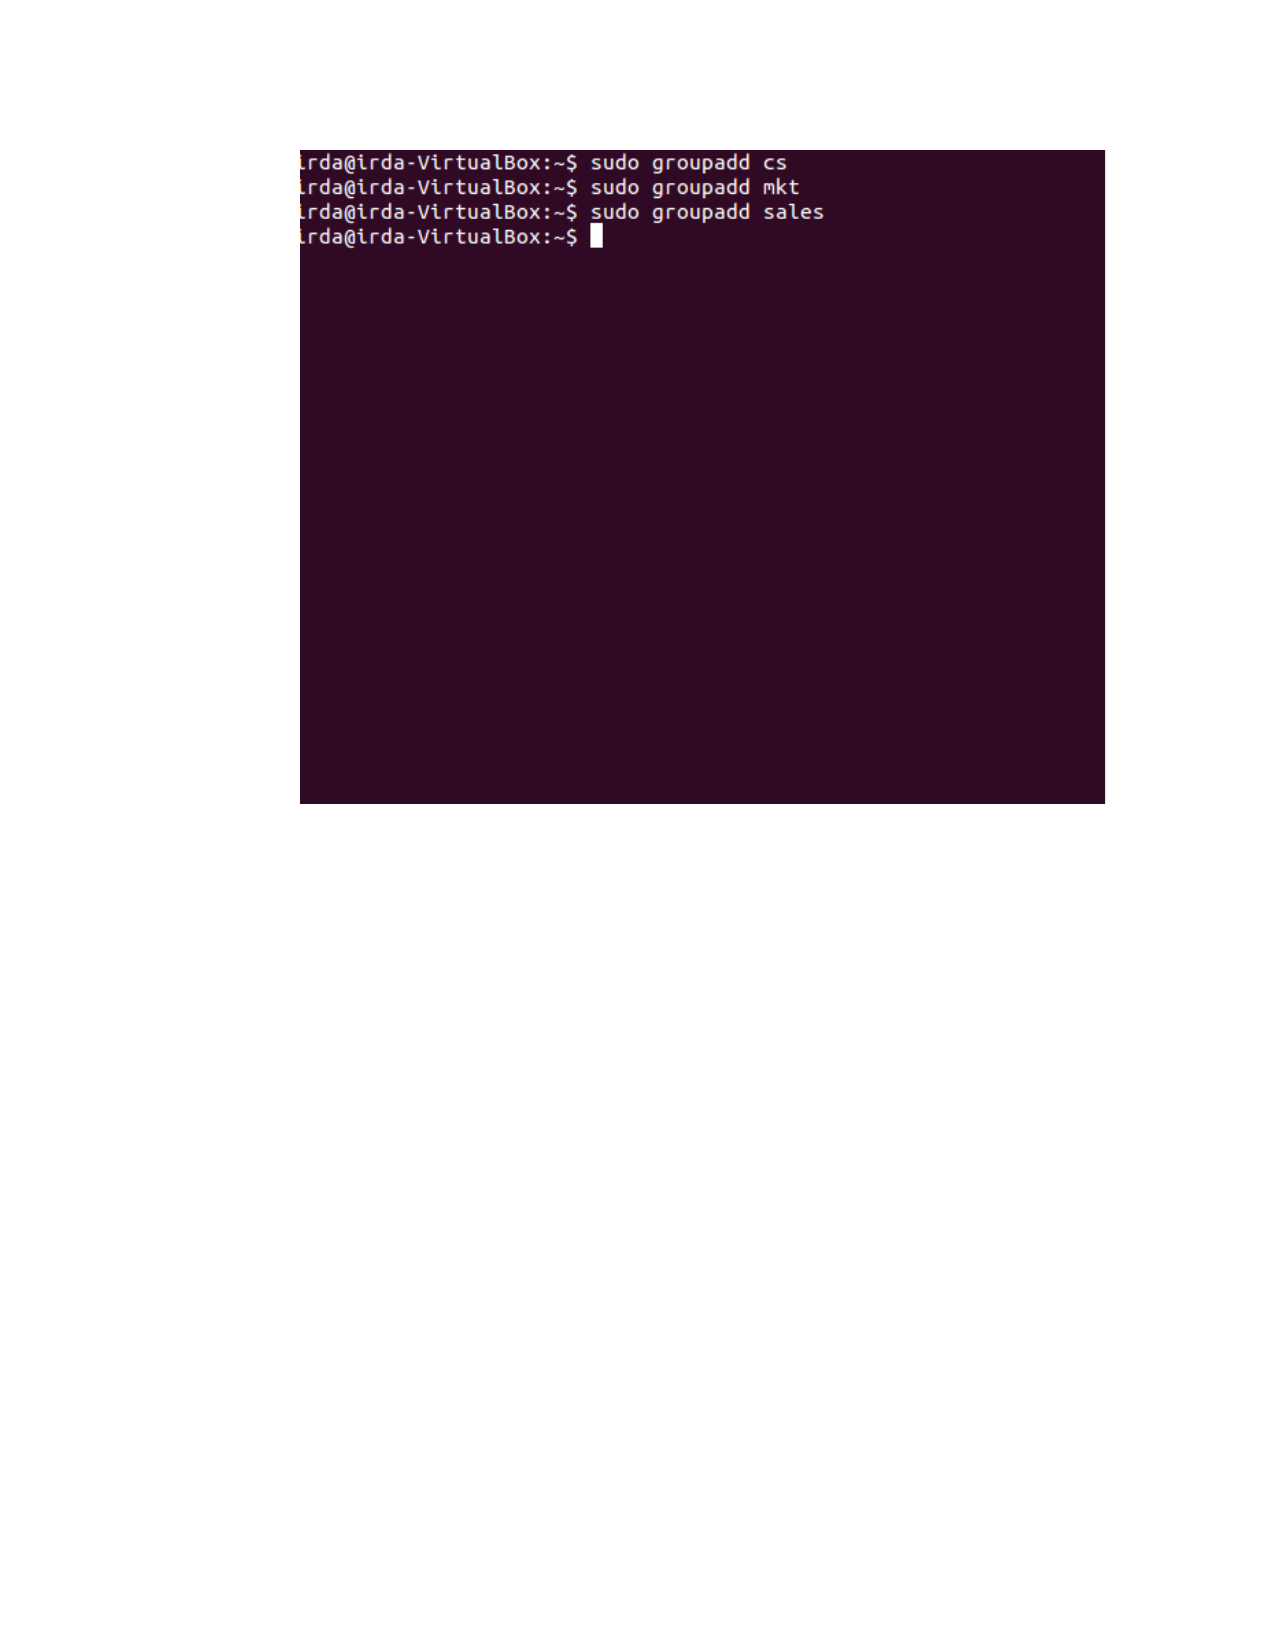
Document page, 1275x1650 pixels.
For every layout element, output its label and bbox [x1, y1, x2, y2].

picture [300, 150, 1105, 804]
